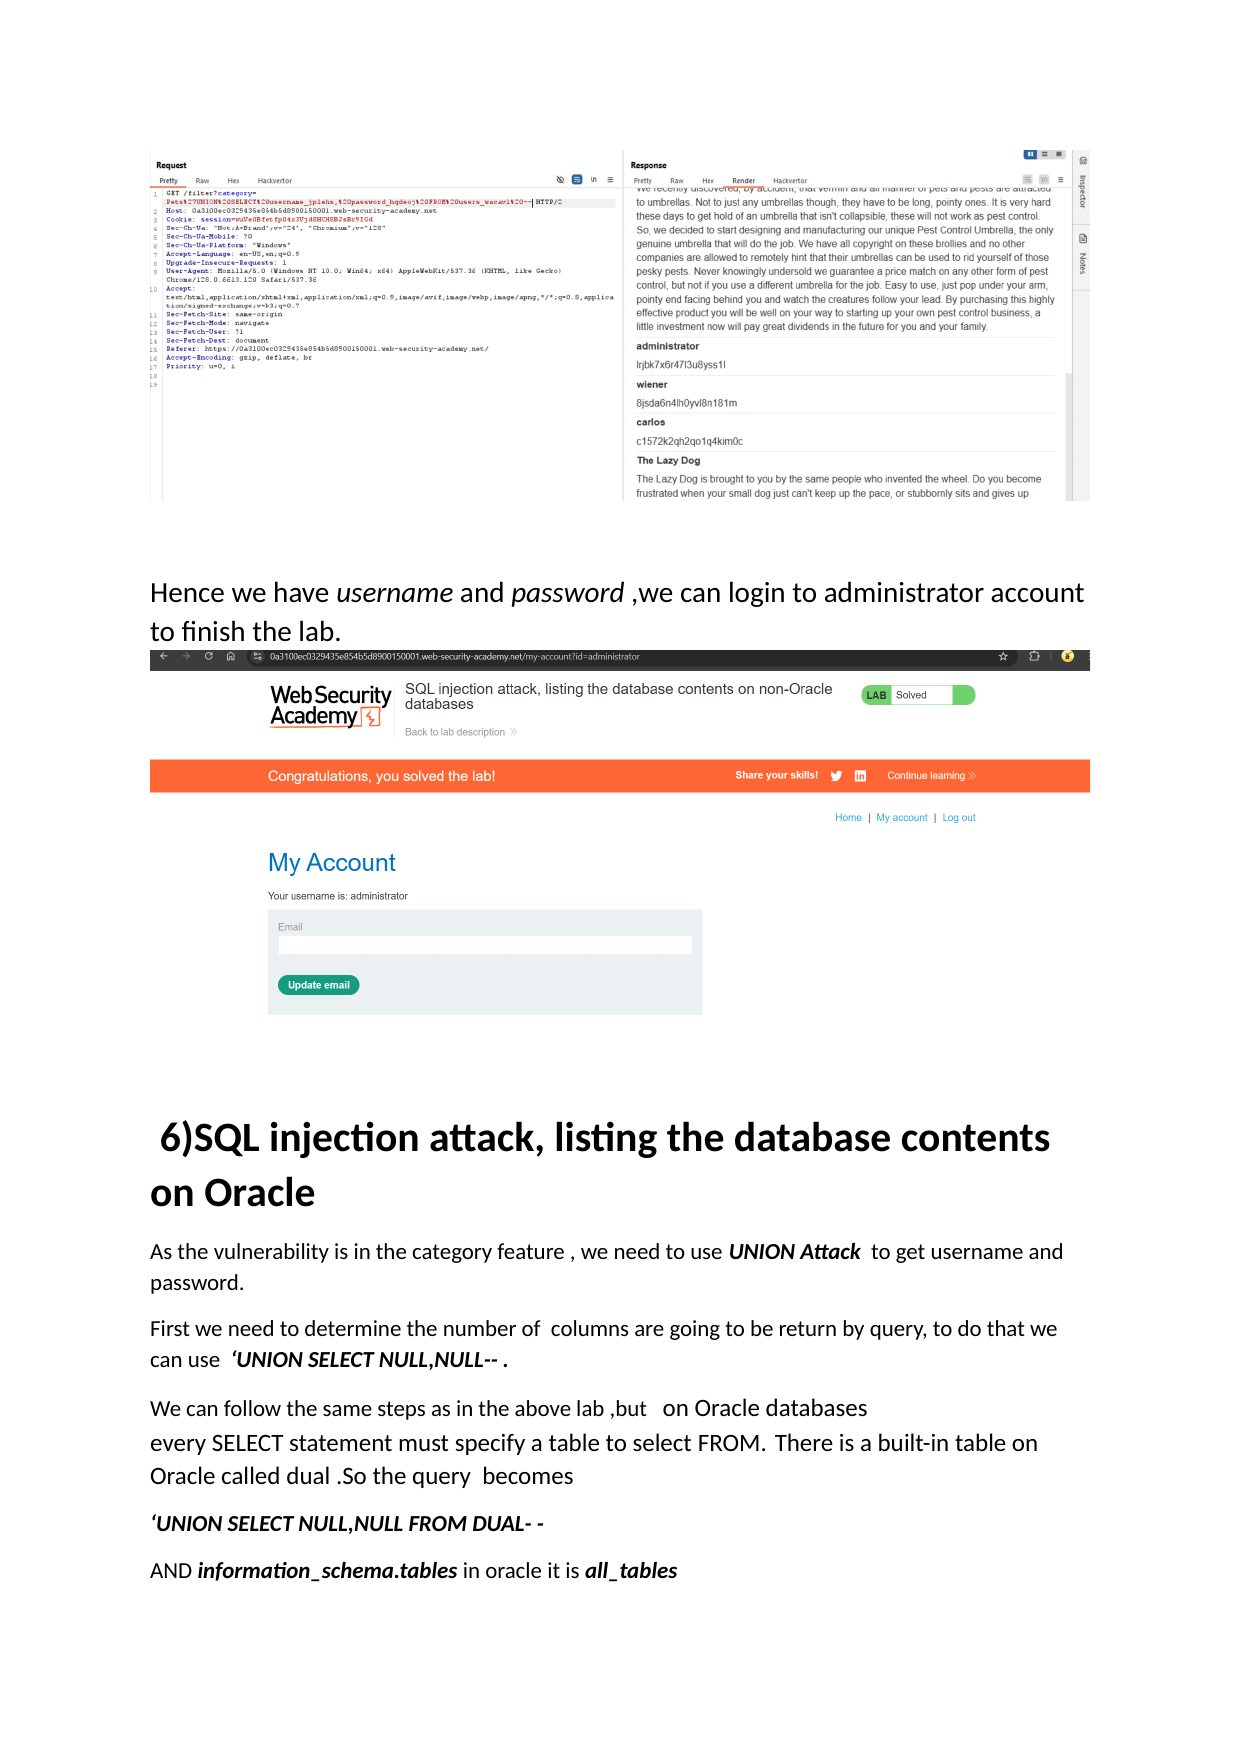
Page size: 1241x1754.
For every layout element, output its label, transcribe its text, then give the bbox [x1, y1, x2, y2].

text AND information_schema.tables in oracle it is all_tables [150, 1556, 1090, 1584]
text Hence we have username and password ,we can login to administrator account to finish the lab. [150, 574, 1090, 650]
text As the vulnerability is in the category feature , we need to use UNION Attack to get username and password. [150, 1237, 1090, 1296]
text We can follow the same steps as in the above lab ,but on Oracle databases every SELECT statement must specify a table to select FROM. There is a built-in table on Oracle called dual .So the query becomes [150, 1392, 1090, 1490]
text 6)SQL injection attack, listing the database contents on Oracle [150, 1111, 1090, 1217]
text First we need to determine the number of columns are going to be return by query, to do that we can use ‘UNION SELECT NULL,NULL-- . [150, 1314, 1090, 1373]
text ‘UNION SELECT NULL,NULL FROM DUAL- - [150, 1509, 1090, 1537]
picture [150, 650, 1091, 1046]
picture [150, 150, 1091, 501]
